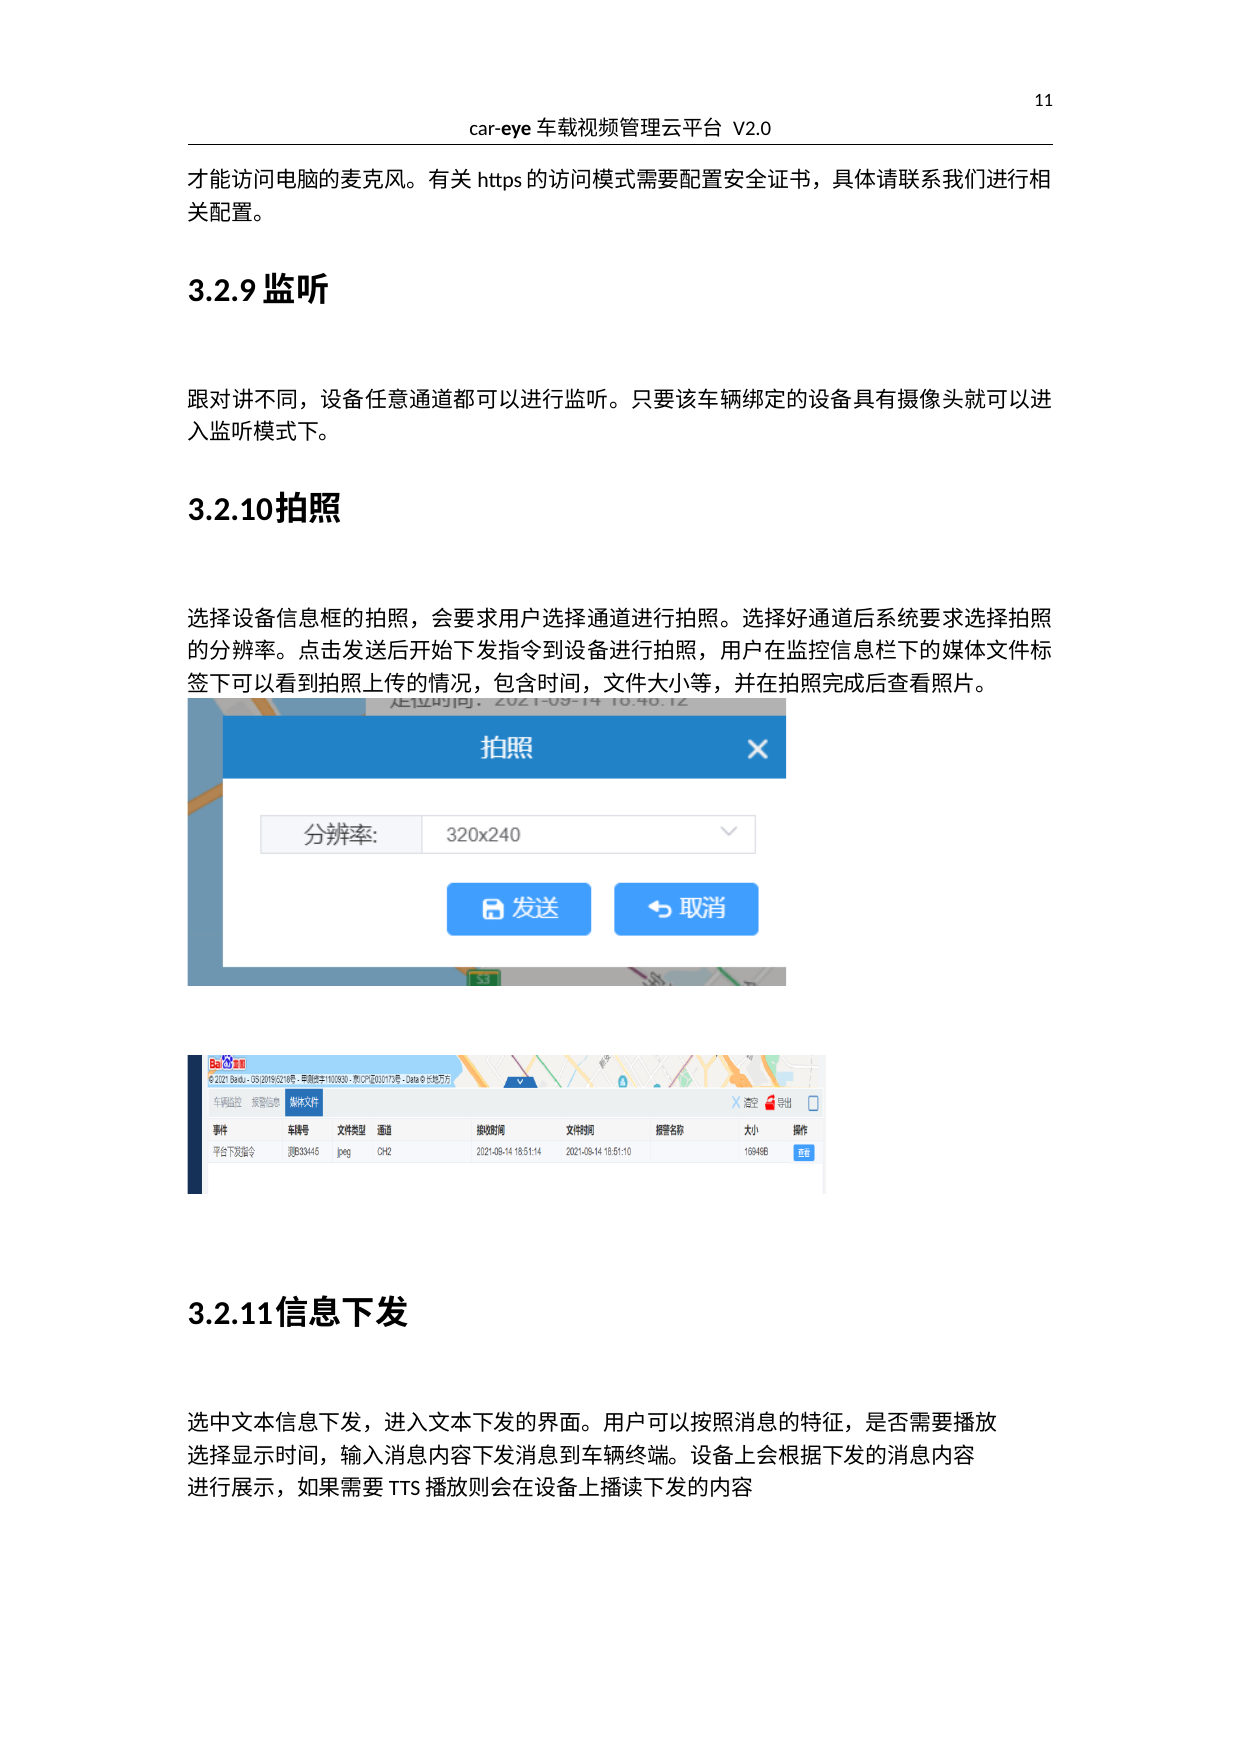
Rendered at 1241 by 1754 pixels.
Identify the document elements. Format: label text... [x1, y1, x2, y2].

list 选择设备信息框的拍照，会要求用户选择通道进行拍照。选择好通道后系统要求选择拍照的分辨率。点击发送后开始下发指令到设备进行拍照，用户在监控信息栏下的媒体文件标签下可以看到拍照上传的情况，包含时间，文件大小等，并在拍照完成后查看照片。 [187, 601, 1053, 698]
picture [187, 1055, 826, 1194]
picture [187, 698, 787, 986]
subtitle 拍照 [187, 473, 1053, 538]
text 选择显示时间，输入消息内容下发消息到车辆终端。设备上会根据下发的消息内容 [187, 1437, 1053, 1470]
list 才能访问电脑的麦克风。有关https的访问模式需要配置安全证书，具体请联系我们进行相关配置。 [187, 162, 1053, 227]
subtitle 信息下发 [187, 1278, 1053, 1343]
text 跟对讲不同，设备任意通道都可以进行监听。只要该车辆绑定的设备具有摄像头就可以进入监听模式下。 [187, 381, 1053, 446]
text 进行展示，如果需要TTS播放则会在设备上播读下发的内容 [187, 1470, 1053, 1502]
subtitle 监听 [187, 254, 1053, 319]
text 选中文本信息下发，进入文本下发的界面。用户可以按照消息的特征，是否需要播放 [187, 1405, 1053, 1437]
